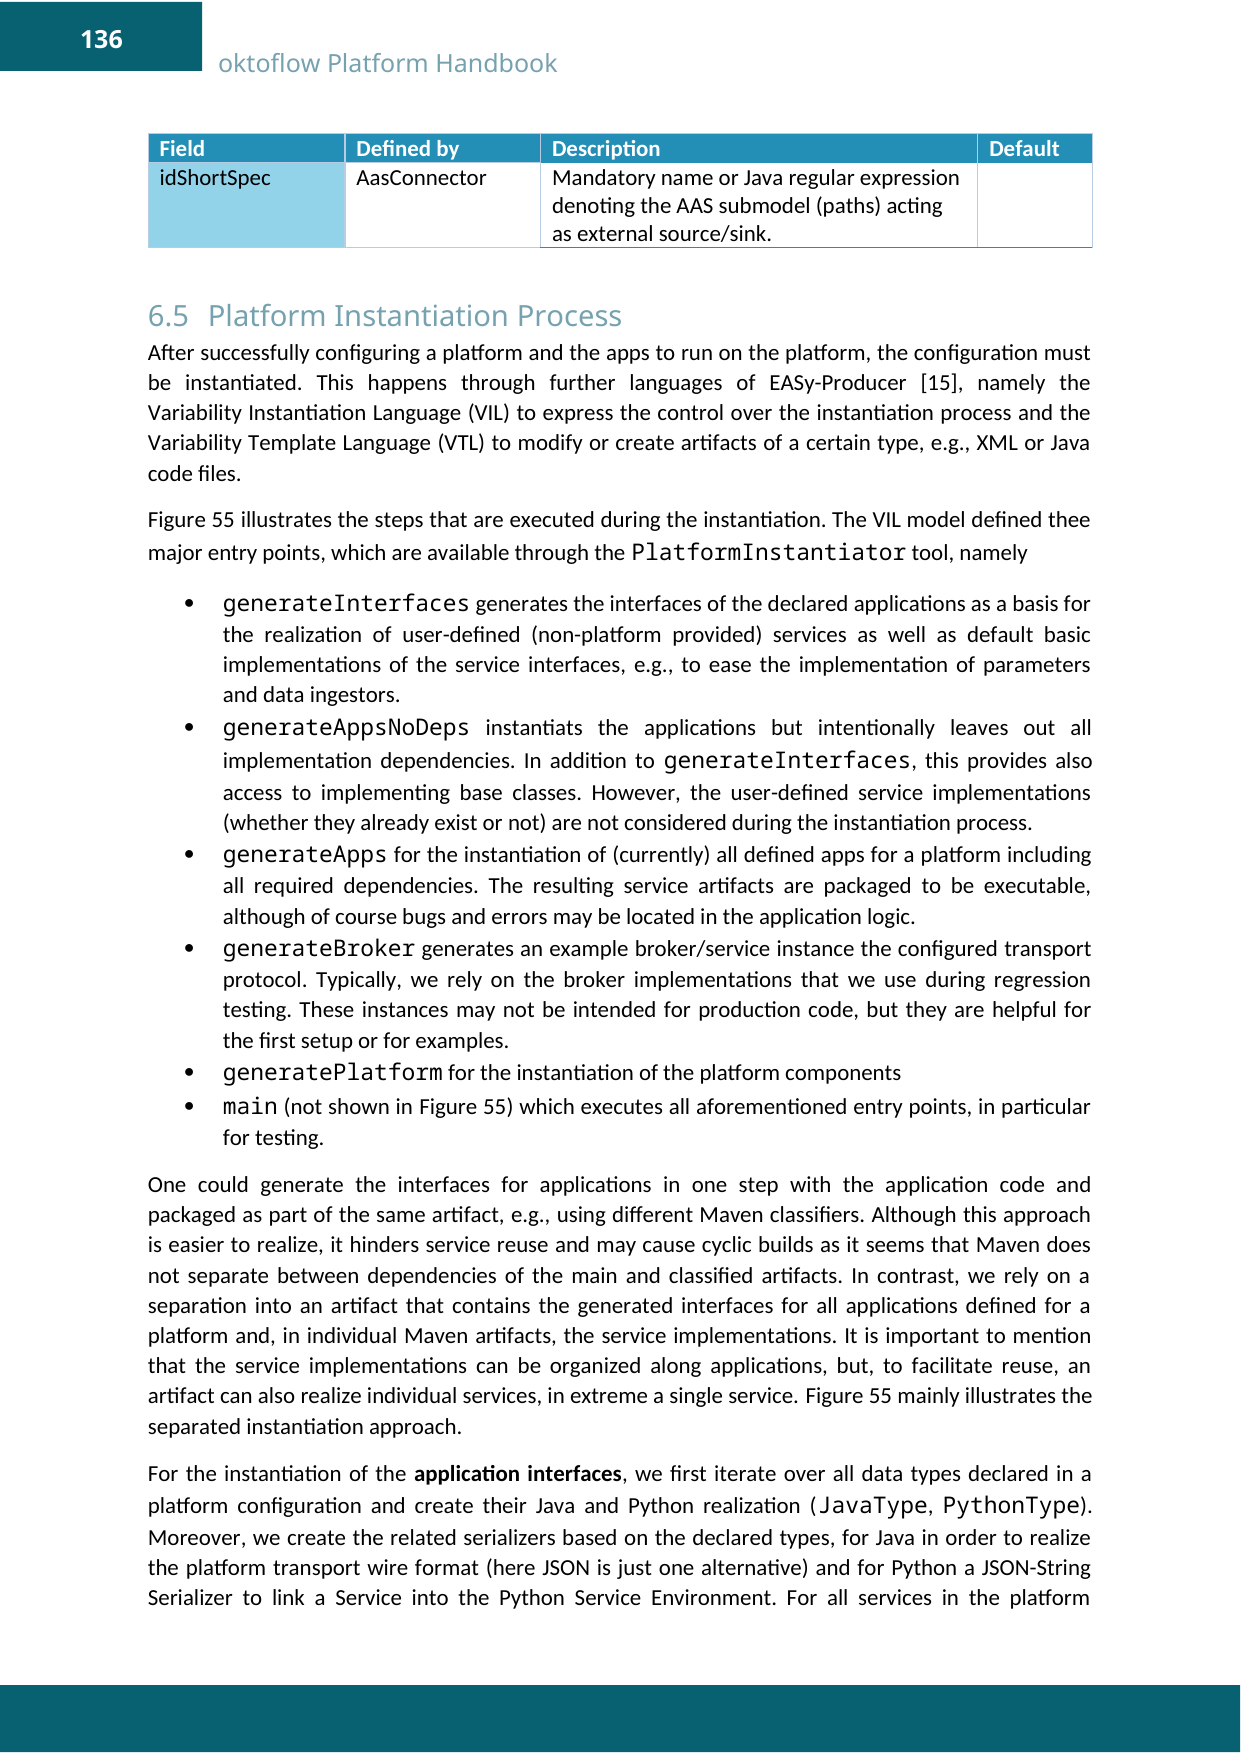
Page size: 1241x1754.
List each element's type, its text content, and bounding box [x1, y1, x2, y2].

list generateAppsNoDeps instantiats the applications but intentionally leaves out all implementation dependencies. In addition to generateInterfaces, this provides also access to implementing base classes. However, the user-defined service implementations (whether they already exist or not) are not considered during the instantiation process. [185, 711, 1093, 836]
list generateBroker generates an example broker/service instance the configured transport protocol. Typically, we rely on the broker implementations that we use during regression testing. These instances may not be intended for production code, but they are helpful for the first setup or for examples. [185, 932, 1093, 1054]
text One could generate the interfaces for applications in one step with the application code and packaged as part of the same artifact, e.g., using different Maven classifiers. Although this approach is easier to realize, it hinders service reuse and may cause cyclic builds as it seems that Maven does not separate between dependencies of the main and classified artifacts. In contrast, we rely on a separation into an artifact that contains the generated interfaces for all applications defined for a platform and, in individual Maven artifacts, the service implementations. It is important to mention that the service implementations can be organized along applications, but, to facilitate reuse, an artifact can also realize individual services, in extreme a single service. Figure 55 mainly illustrates the separated instantiation approach. [148, 1170, 1093, 1440]
table_cell Mandatory name or Java regular expression denoting the AAS submodel (paths) acting as external source/sink. [541, 163, 977, 247]
table_header Description [541, 134, 977, 162]
list generateApps for the instantiation of (currently) all defined apps for a platform including all required dependencies. The resulting service artifacts are packaged to be executable, although of course bugs and errors may be located in the application logic. [185, 838, 1093, 930]
list generateInterfaces generates the interfaces of the declared applications as a basis for the realization of user-defined (non-platform provided) services as well as default basic implementations of the service interfaces, e.g., to ease the implementation of parameters and data ingestors. [185, 586, 1093, 708]
list main (not shown in Figure 55) which executes all aforementioned entry points, in particular for testing. [185, 1090, 1093, 1151]
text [148, 1459, 1093, 1611]
text Figure 55 illustrates the steps that are executed during the instantiation. The VIL model defined thee major entry points, which are available through the PlatformInstantiator tool, namely [148, 506, 1093, 567]
table_header Default [978, 134, 1092, 162]
table_cell idShortSpec [149, 163, 344, 247]
subtitle Platform Instantiation Process [148, 295, 1093, 335]
list generatePlatform for the instantiation of the platform components [185, 1056, 1093, 1087]
table_cell AasConnector [346, 163, 540, 247]
table_header Field [149, 134, 344, 162]
table_cell [978, 163, 1092, 247]
table_header Defined by [346, 134, 540, 162]
text After successfully configuring a platform and the apps to run on the platform, the configuration must be instantiated. This happens through further languages of EASy-Producer [15], namely the Variability Instantiation Language (VIL) to express the control over the instantiation process and the Variability Template Language (VTL) to modify or create artifacts of a certain type, e.g., XML or Java code files. [148, 338, 1093, 487]
